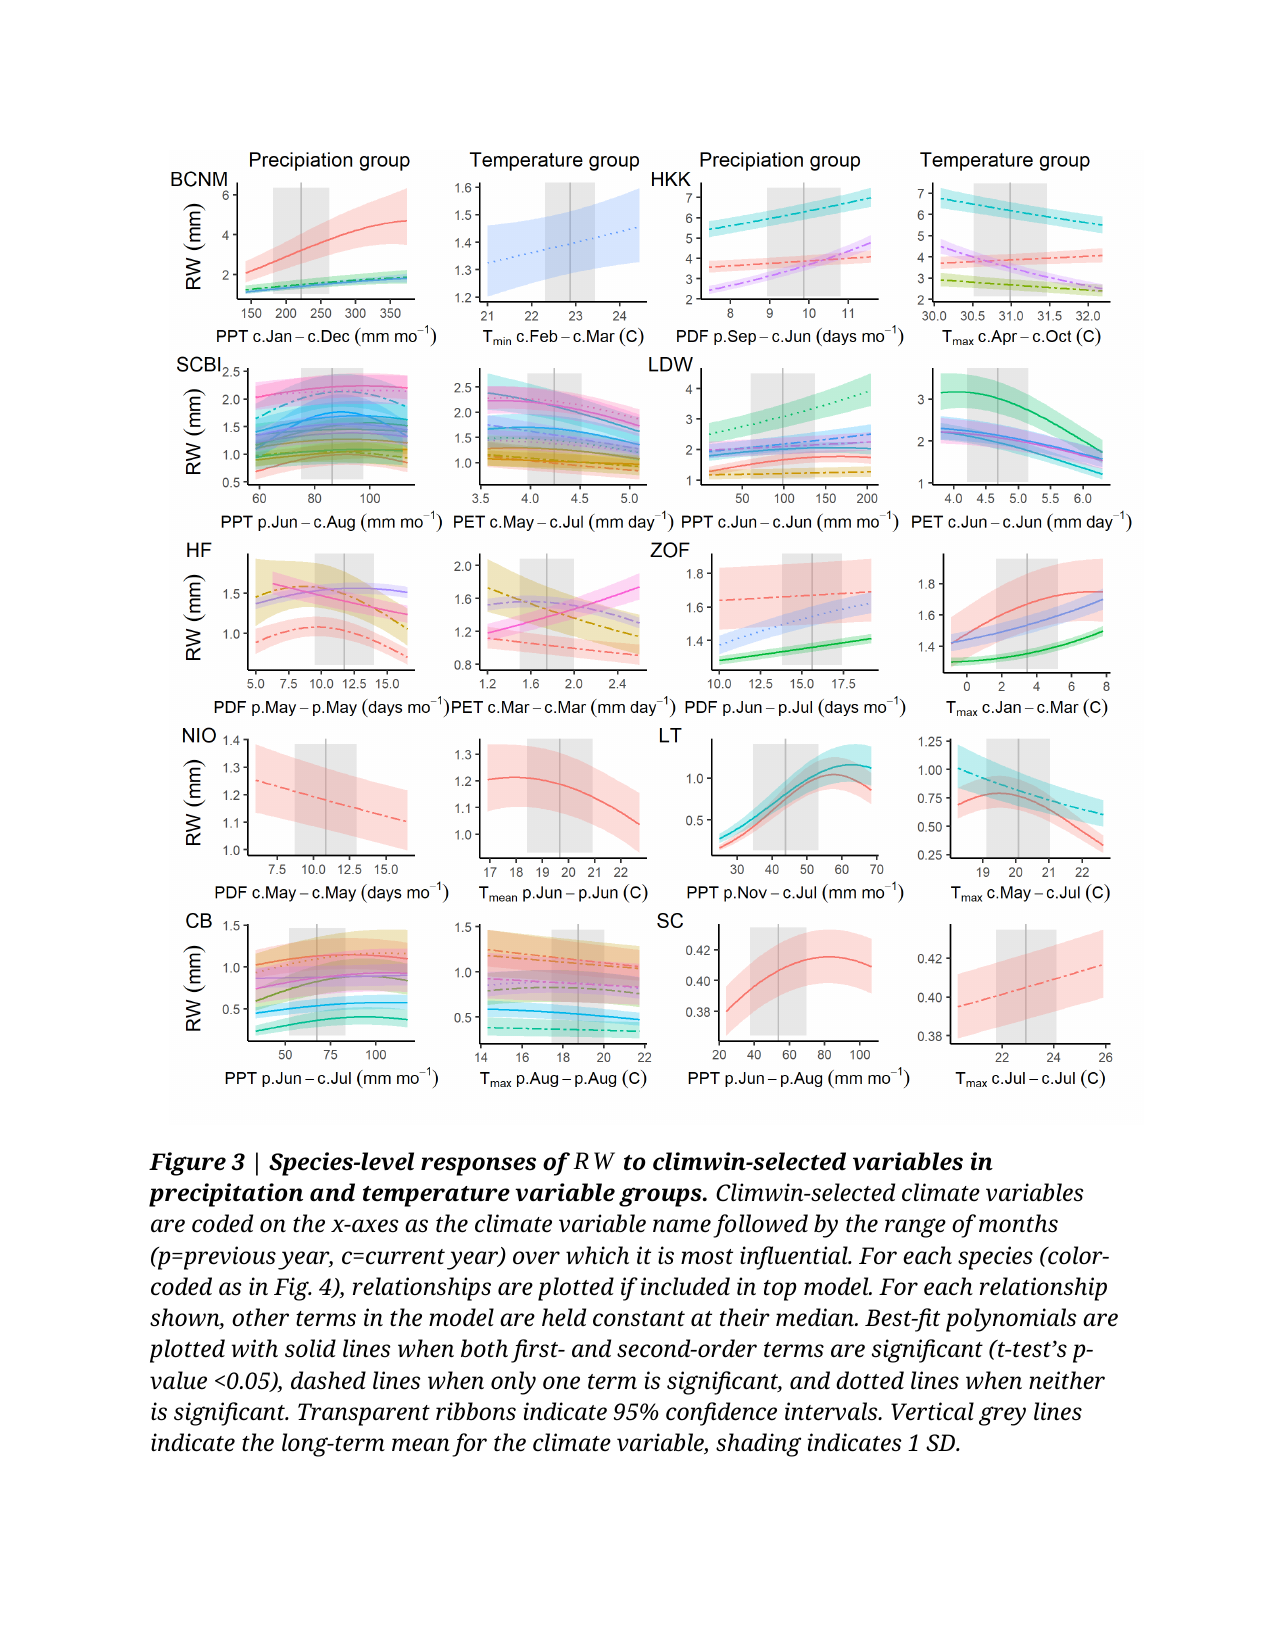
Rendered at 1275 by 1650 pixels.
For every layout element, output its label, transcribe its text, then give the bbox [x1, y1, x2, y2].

text Figure 3 | Species-level responses of to climwin-selected variables in precipitation and temperature variable groups. Climwin-selected climate variables are coded on the x-axes as the climate variable name followed by the range of months (p=previous year, c=current year) over which it is most influential. For each species (color-coded as in Fig. 4), relationships are plotted if included in top model. For each relationship shown, other terms in the model are held constant at their median. Best-fit polynomials are plotted with solid lines when both first- and second-order terms are significant (t-test’s p-value <0.05), dashed lines when only one term is significant, and dotted lines when neither is significant. Transparent ribbons indicate 95% confidence intervals. Vertical grey lines indicate the long-term mean for the climate variable, shading indicates 1 SD. [150, 1146, 1125, 1458]
picture [168, 150, 1144, 1125]
